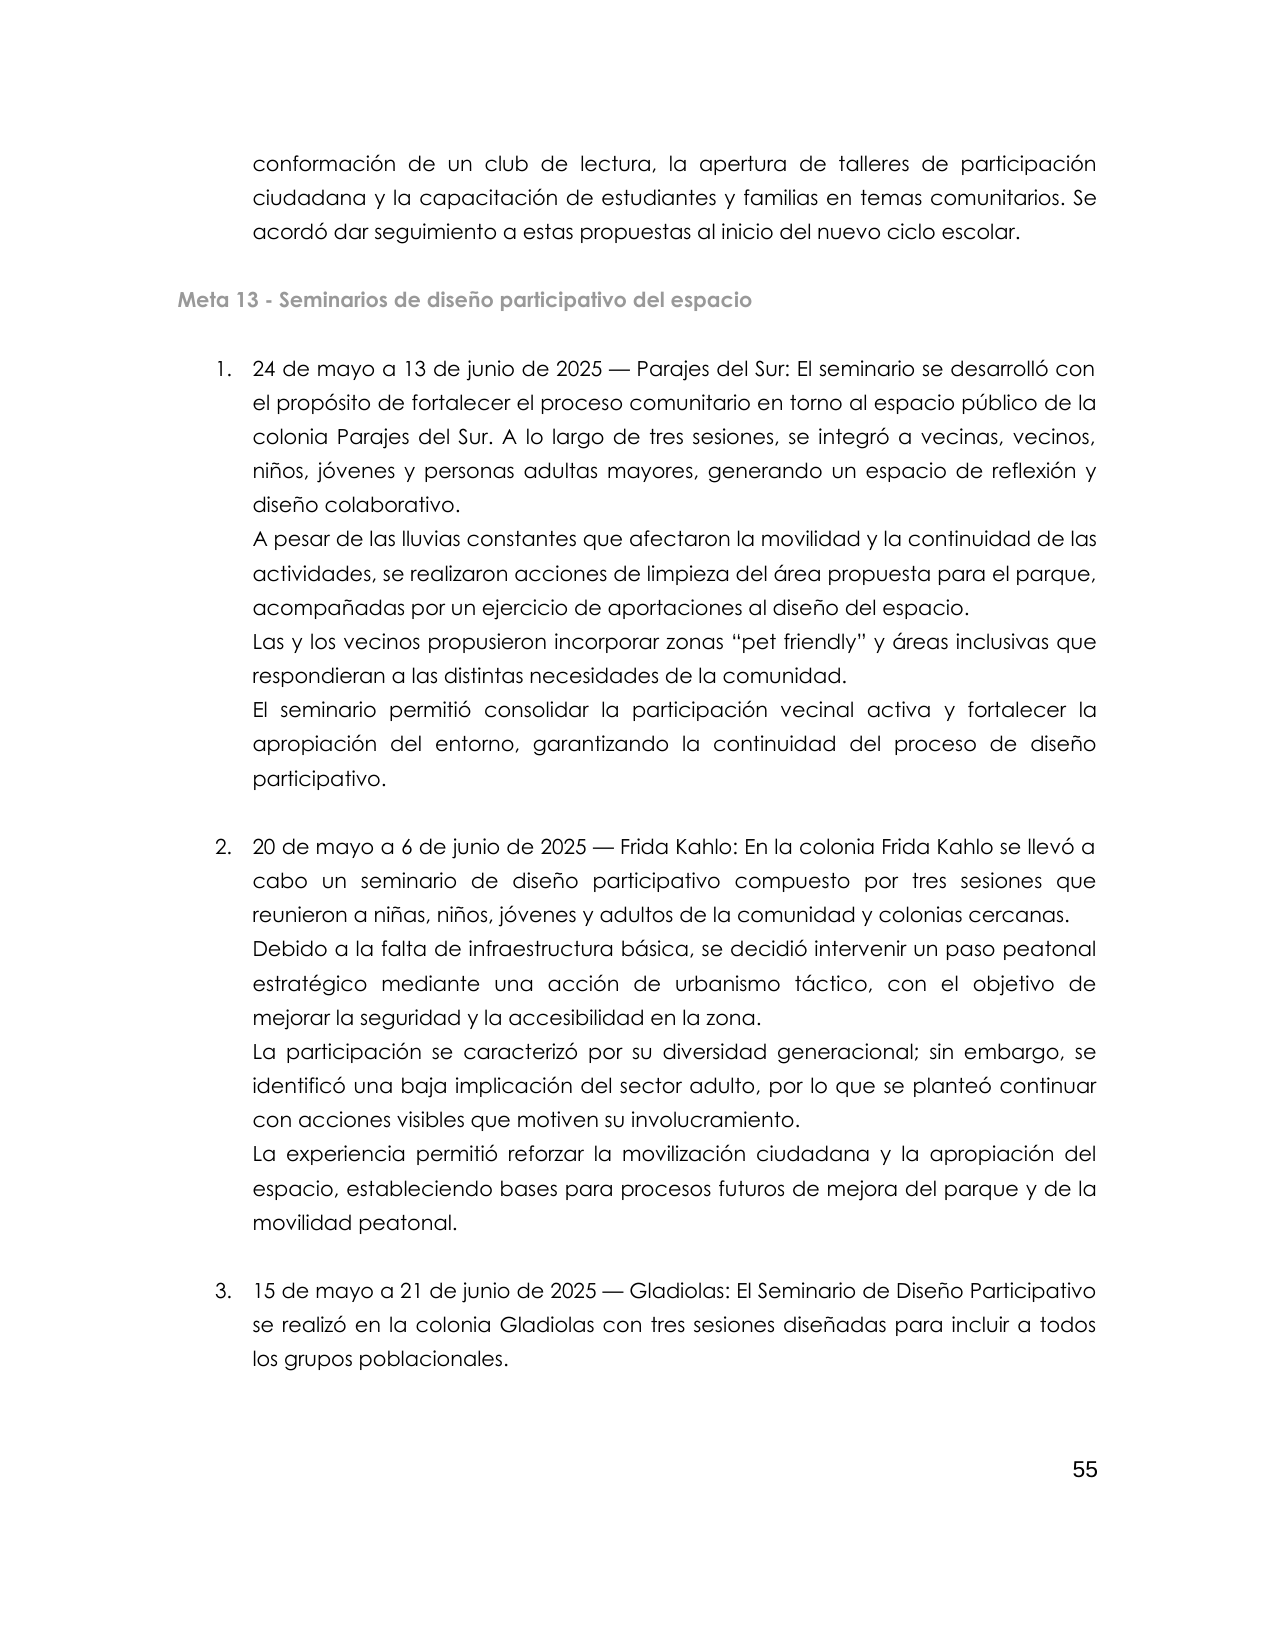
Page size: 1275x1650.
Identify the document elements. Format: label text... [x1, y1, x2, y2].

list 15 de mayo a 21 de junio de 2025 — Gladiolas: El Seminario de Diseño Participativo se realizó en la colonia Gladiolas con tres sesiones diseñadas para incluir a todos los grupos poblacionales. [215, 1275, 1098, 1373]
list 20 de mayo a 6 de junio de 2025 — Frida Kahlo: En la colonia Frida Kahlo se llevó a cabo un seminario de diseño participativo compuesto por tres sesiones que reunieron a niñas, niños, jóvenes y adultos de la comunidad y colonias cercanas. [215, 831, 1098, 929]
text Debido a la falta de infraestructura básica, se decidió intervenir un paso peatonal estratégico mediante una acción de urbanismo táctico, con el objetivo de mejorar la seguridad y la accesibilidad en la zona. [252, 933, 1098, 1032]
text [252, 148, 1098, 246]
text Las y los vecinos propusieron incorporar zonas “pet friendly” y áreas inclusivas que respondieran a las distintas necesidades de la comunidad. [252, 626, 1098, 690]
text La participación se caracterizó por su diversidad generacional; sin embargo, se identificó una baja implicación del sector adulto, por lo que se planteó continuar con acciones visibles que motiven su involucramiento. [252, 1036, 1098, 1134]
text A pesar de las lluvias constantes que afectaron la movilidad y la continuidad de las actividades, se realizaron acciones de limpieza del área propuesta para el parque, acompañadas por un ejercicio de aportaciones al diseño del espacio. [252, 523, 1098, 622]
text El seminario permitió consolidar la participación vecinal activa y fortalecer la apropiación del entorno, garantizando la continuidad del proceso de diseño participativo. [252, 694, 1098, 792]
list 24 de mayo a 13 de junio de 2025 — Parajes del Sur: El seminario se desarrolló con el propósito de fortalecer el proceso comunitario en torno al espacio público de la colonia Parajes del Sur. A lo largo de tres sesiones, se integró a vecinas, vecinos, niños, jóvenes y personas adultas mayores, generando un espacio de reflexión y diseño colaborativo. [215, 353, 1098, 519]
text Meta 13 - Seminarios de diseño participativo del espacio [177, 284, 1098, 314]
text La experiencia permitió reforzar la movilización ciudadana y la apropiación del espacio, estableciendo bases para procesos futuros de mejora del parque y de la movilidad peatonal. [252, 1138, 1098, 1237]
